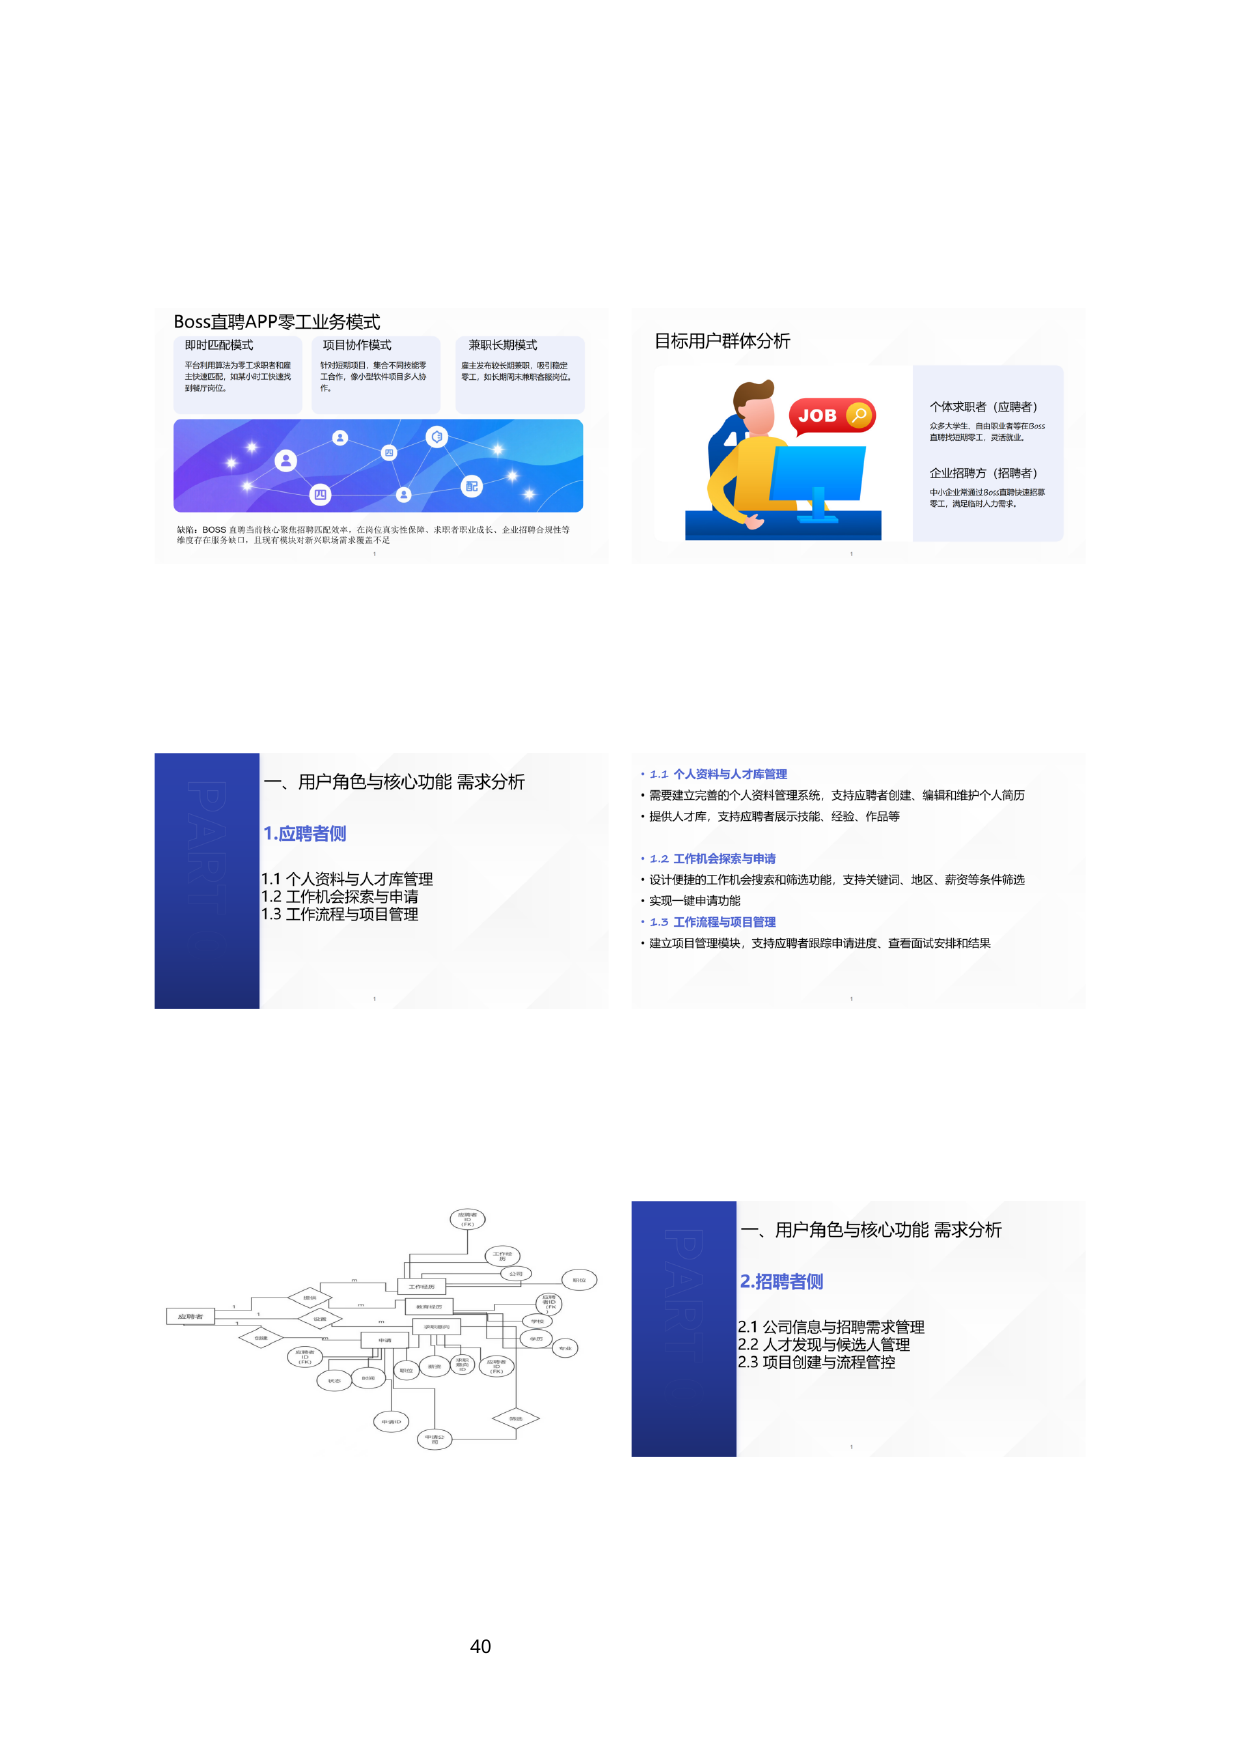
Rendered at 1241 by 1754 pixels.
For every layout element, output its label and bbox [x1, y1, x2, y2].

table_header [143, 224, 620, 669]
table_cell [620, 1114, 1097, 1566]
picture [154, 1201, 609, 1457]
table_cell [143, 1114, 620, 1566]
picture [631, 308, 1086, 564]
picture [154, 753, 609, 1009]
picture [154, 308, 609, 564]
table_header [620, 224, 1097, 669]
picture [631, 1201, 1086, 1457]
table_cell [143, 669, 620, 1114]
picture [631, 753, 1086, 1009]
table_cell [620, 669, 1097, 1114]
